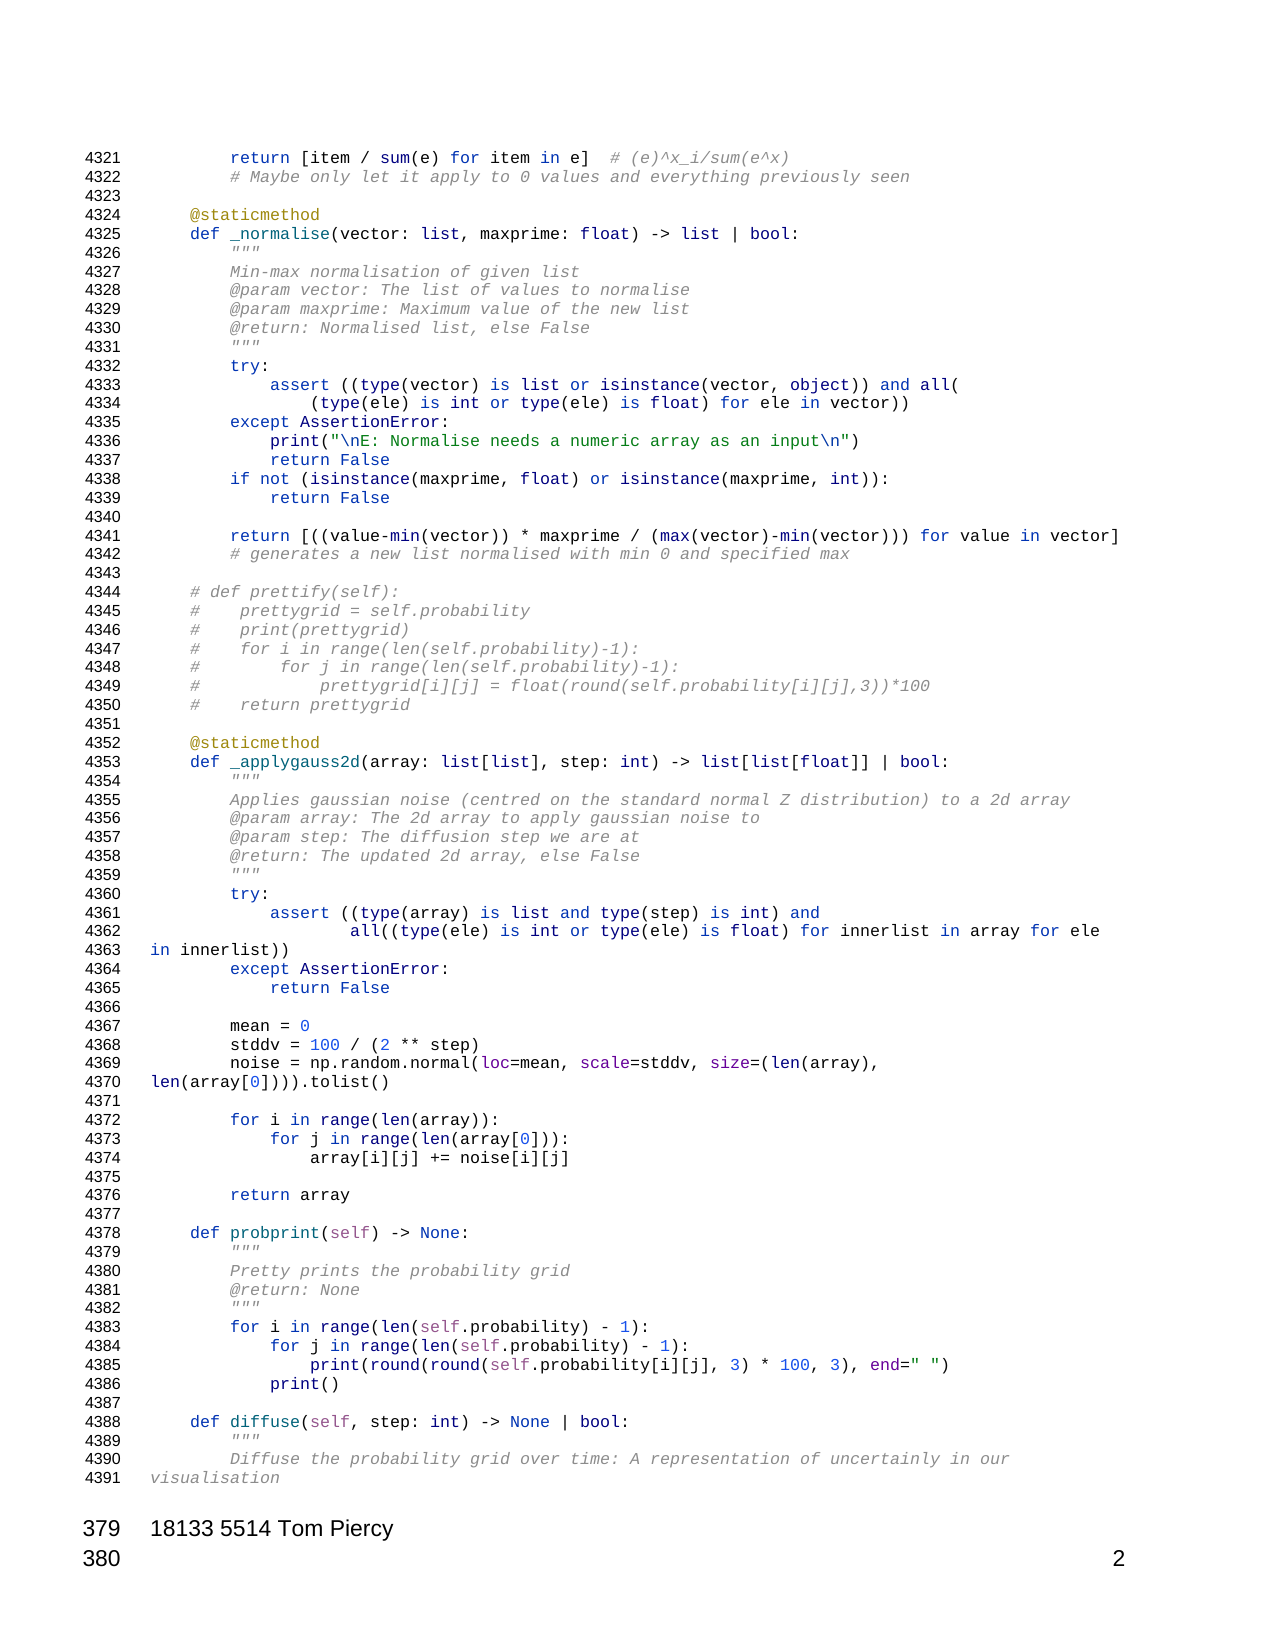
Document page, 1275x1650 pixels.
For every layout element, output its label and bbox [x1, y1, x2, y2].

picture [251, 1418, 259, 1427]
picture [261, 1418, 269, 1427]
text [150, 150, 1125, 1489]
picture [273, 230, 279, 239]
